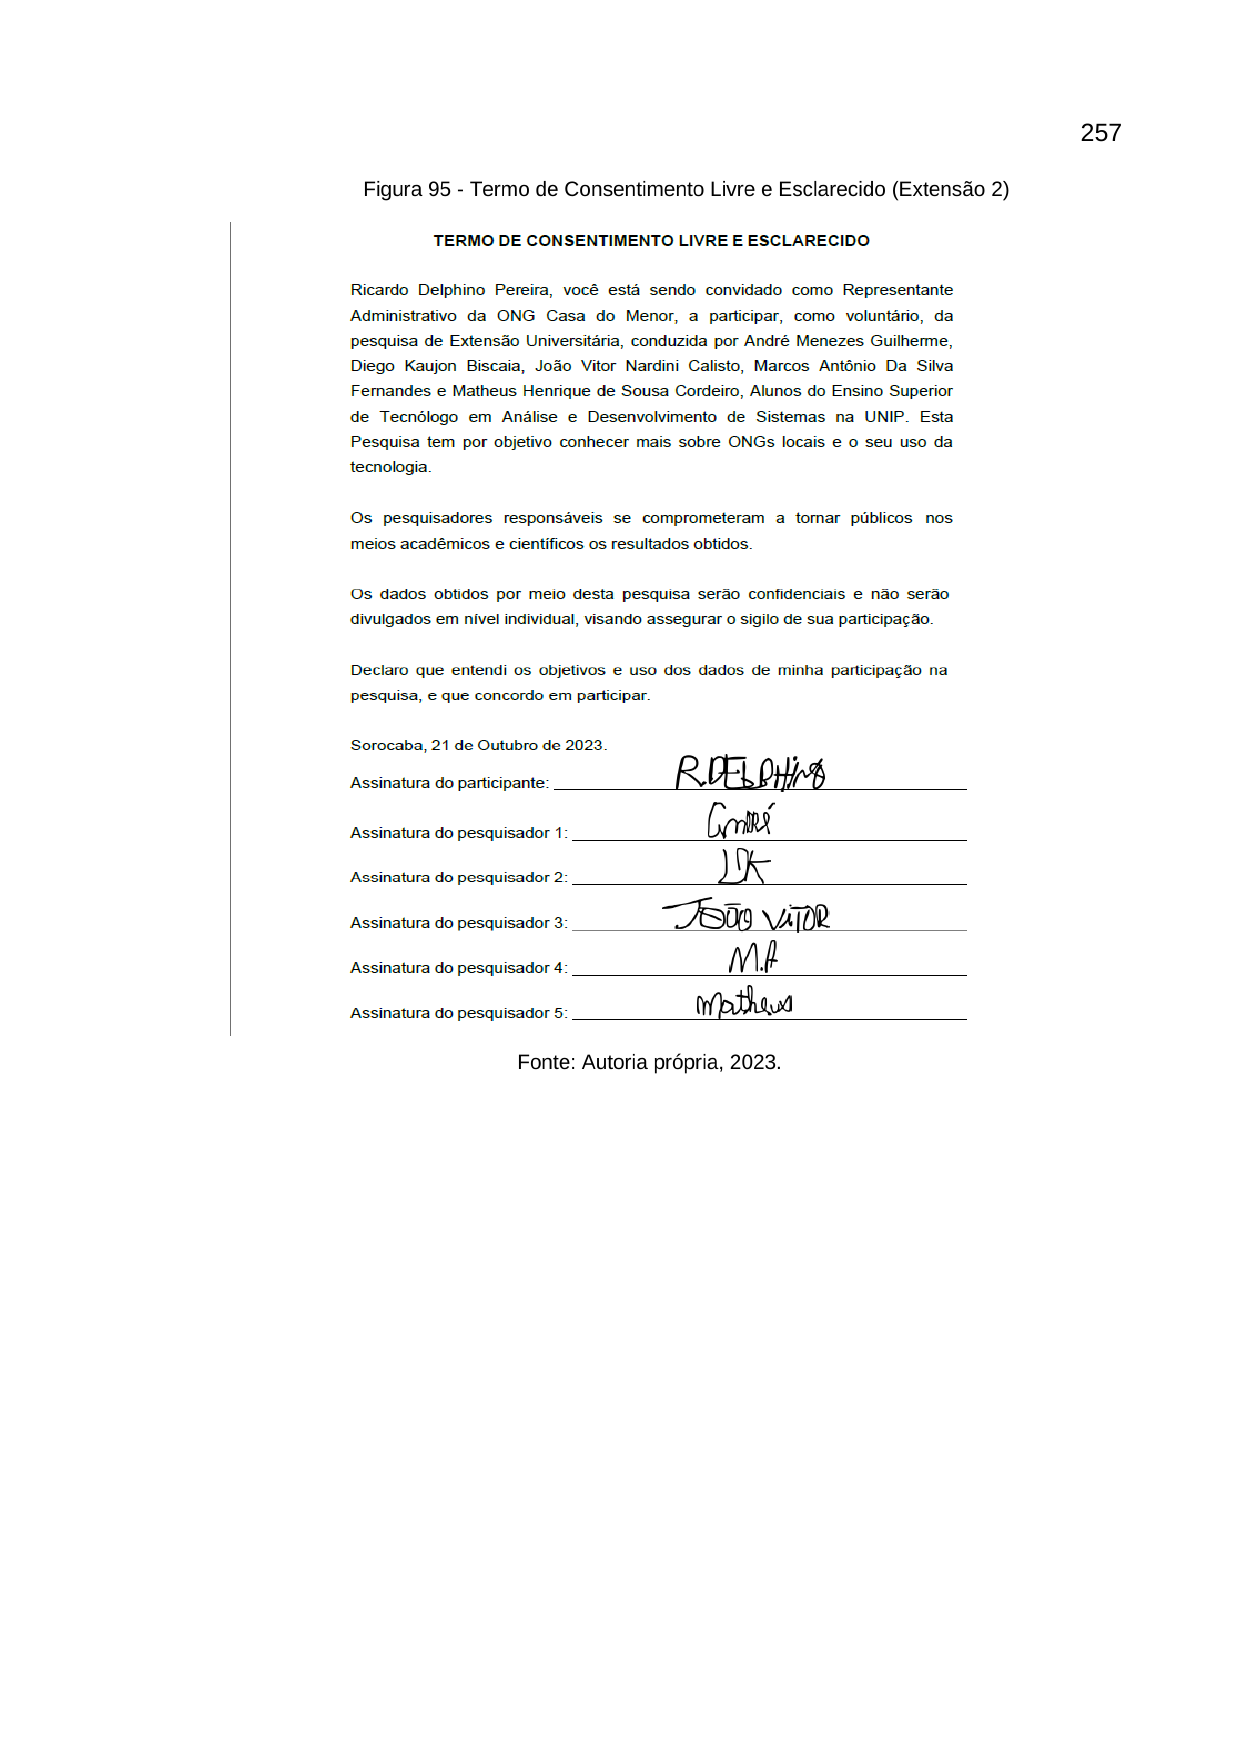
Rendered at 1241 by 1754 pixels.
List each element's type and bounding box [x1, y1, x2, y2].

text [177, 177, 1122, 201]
picture [230, 222, 1069, 1036]
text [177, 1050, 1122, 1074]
